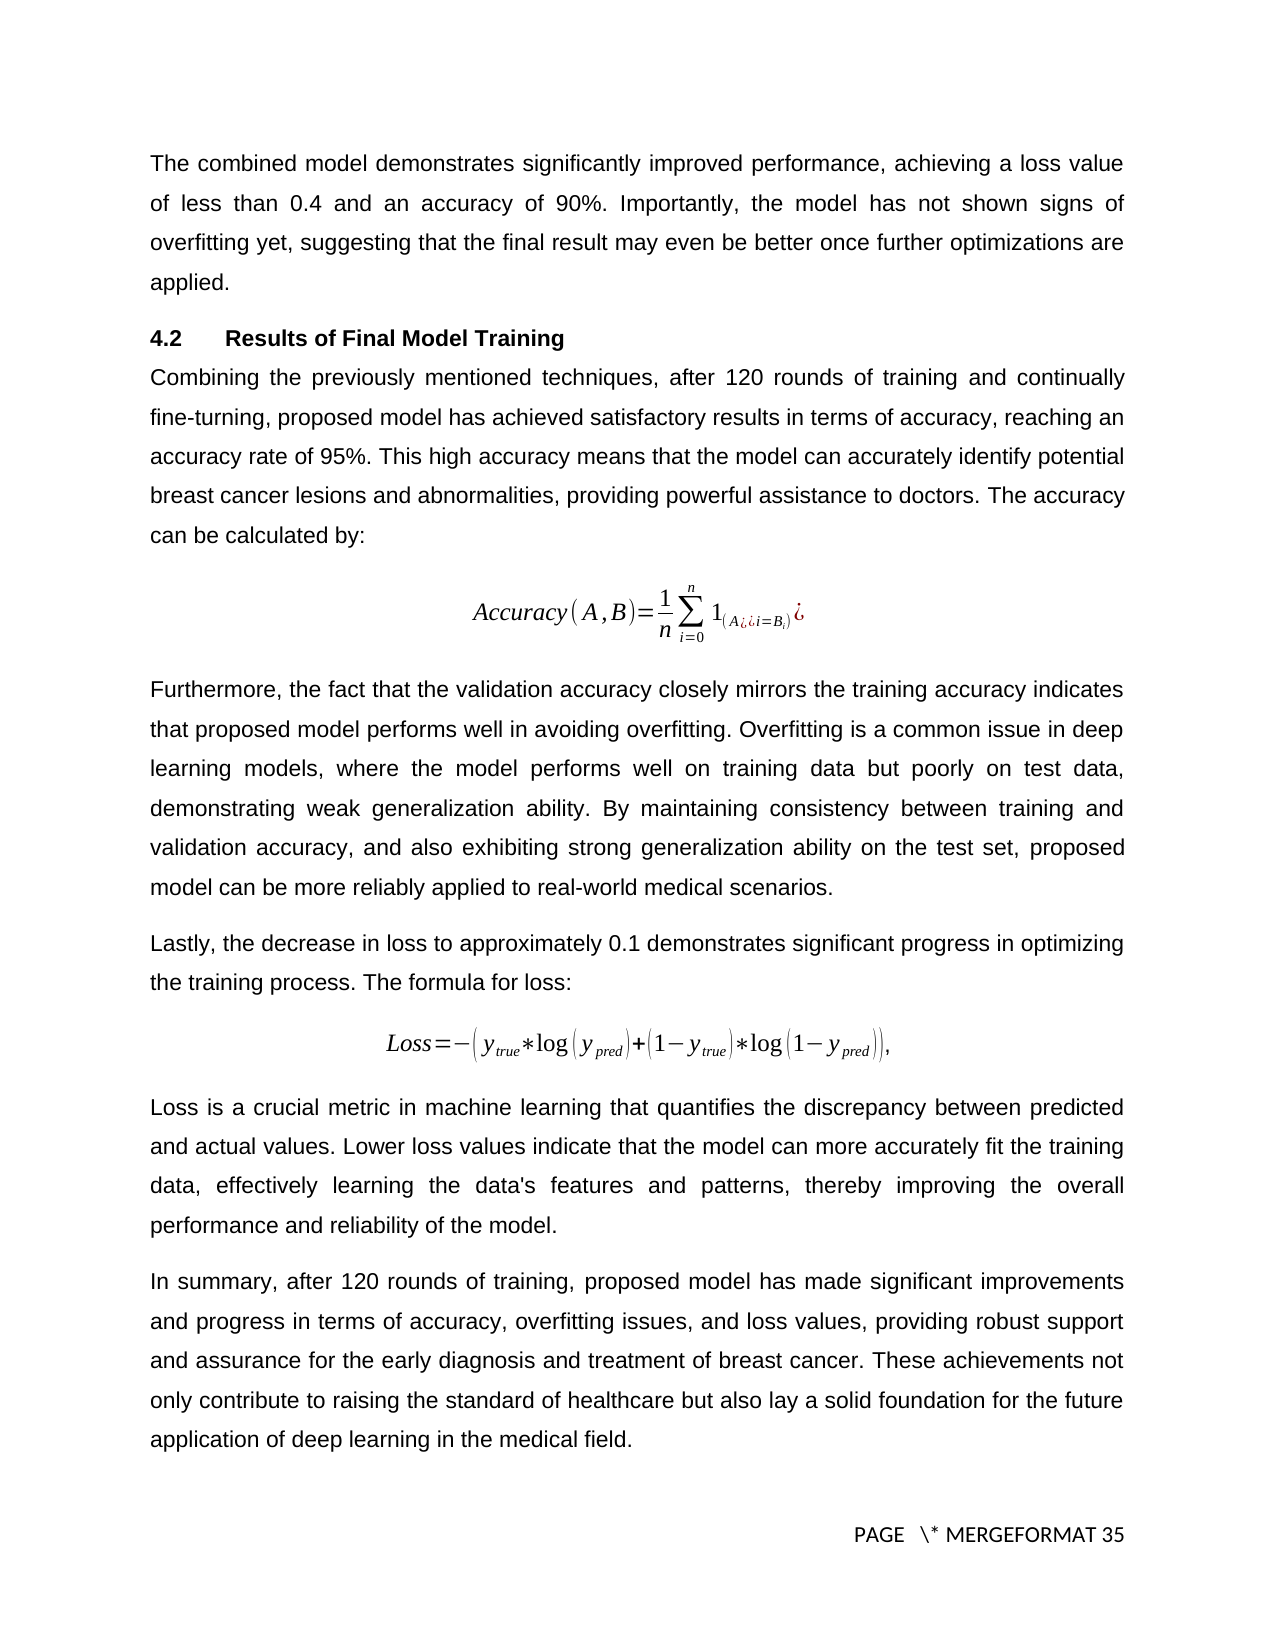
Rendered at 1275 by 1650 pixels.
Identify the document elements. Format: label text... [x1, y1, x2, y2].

subtitle Results of Final Model Training [150, 324, 1125, 351]
text In summary, after 120 rounds of training, proposed model has made significant improvements and progress in terms of accuracy, overfitting issues, and loss values, providing robust support and assurance for the early diagnosis and treatment of breast cancer. These achievements not only contribute to raising the standard of healthcare but also lay a solid foundation for the future application of deep learning in the medical field. [150, 1268, 1125, 1452]
text , [150, 1025, 1125, 1064]
text Furthermore, the fact that the validation accuracy closely mirrors the training accuracy indicates that proposed model performs well in avoiding overfitting. Overfitting is a common issue in deep learning models, where the model performs well on training data but poorly on test data, demonstrating weak generalization ability. By maintaining consistency between training and validation accuracy, and also exhibiting strong generalization ability on the test set, proposed model can be more reliably applied to real-world medical scenarios. [150, 676, 1125, 900]
text Combining the previously mentioned techniques, after 120 rounds of training and continually fine-turning, proposed model has achieved satisfactory results in terms of accuracy, reaching an accuracy rate of 95%. This high accuracy means that the model can accurately identify potential breast cancer lesions and abnormalities, providing powerful assistance to doctors. The accuracy can be calculated by: [150, 364, 1125, 548]
text Lastly, the decrease in loss to approximately 0.1 demonstrates significant progress in optimizing the training process. The formula for loss: [150, 929, 1125, 995]
text Loss is a crucial metric in machine learning that quantifies the discrepancy between predicted and actual values. Lower loss values indicate that the model can more accurately fit the training data, effectively learning the data's features and patterns, thereby improving the overall performance and reliability of the model. [150, 1093, 1125, 1238]
text The combined model demonstrates significantly improved performance, achieving a loss value of less than 0.4 and an accuracy of 90%. Importantly, the model has not shown signs of overfitting yet, suggesting that the final result may even be better once further optimizations are applied. [150, 150, 1125, 295]
